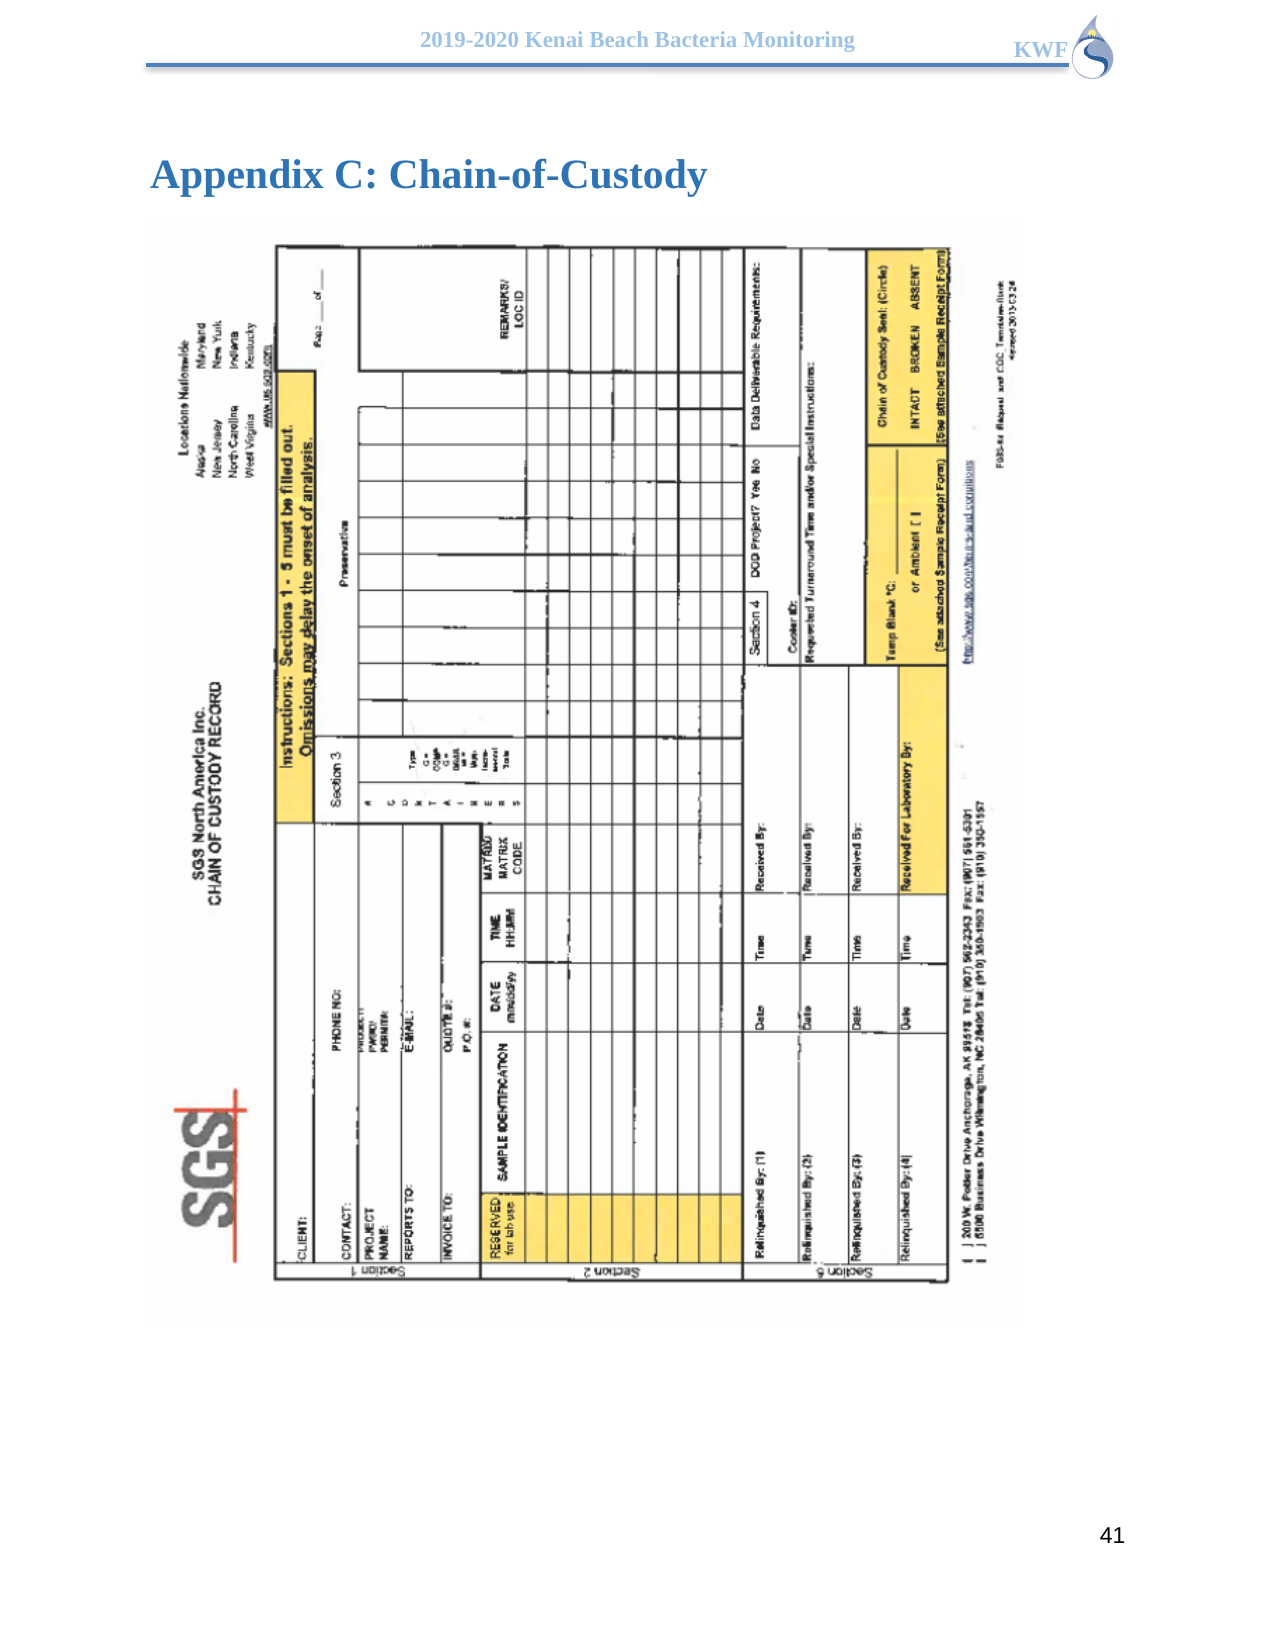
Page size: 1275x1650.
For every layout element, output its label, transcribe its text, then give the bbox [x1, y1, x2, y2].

picture [1069, 13, 1118, 79]
subtitle Appendix C: Chain-of-Custody [150, 150, 1125, 198]
